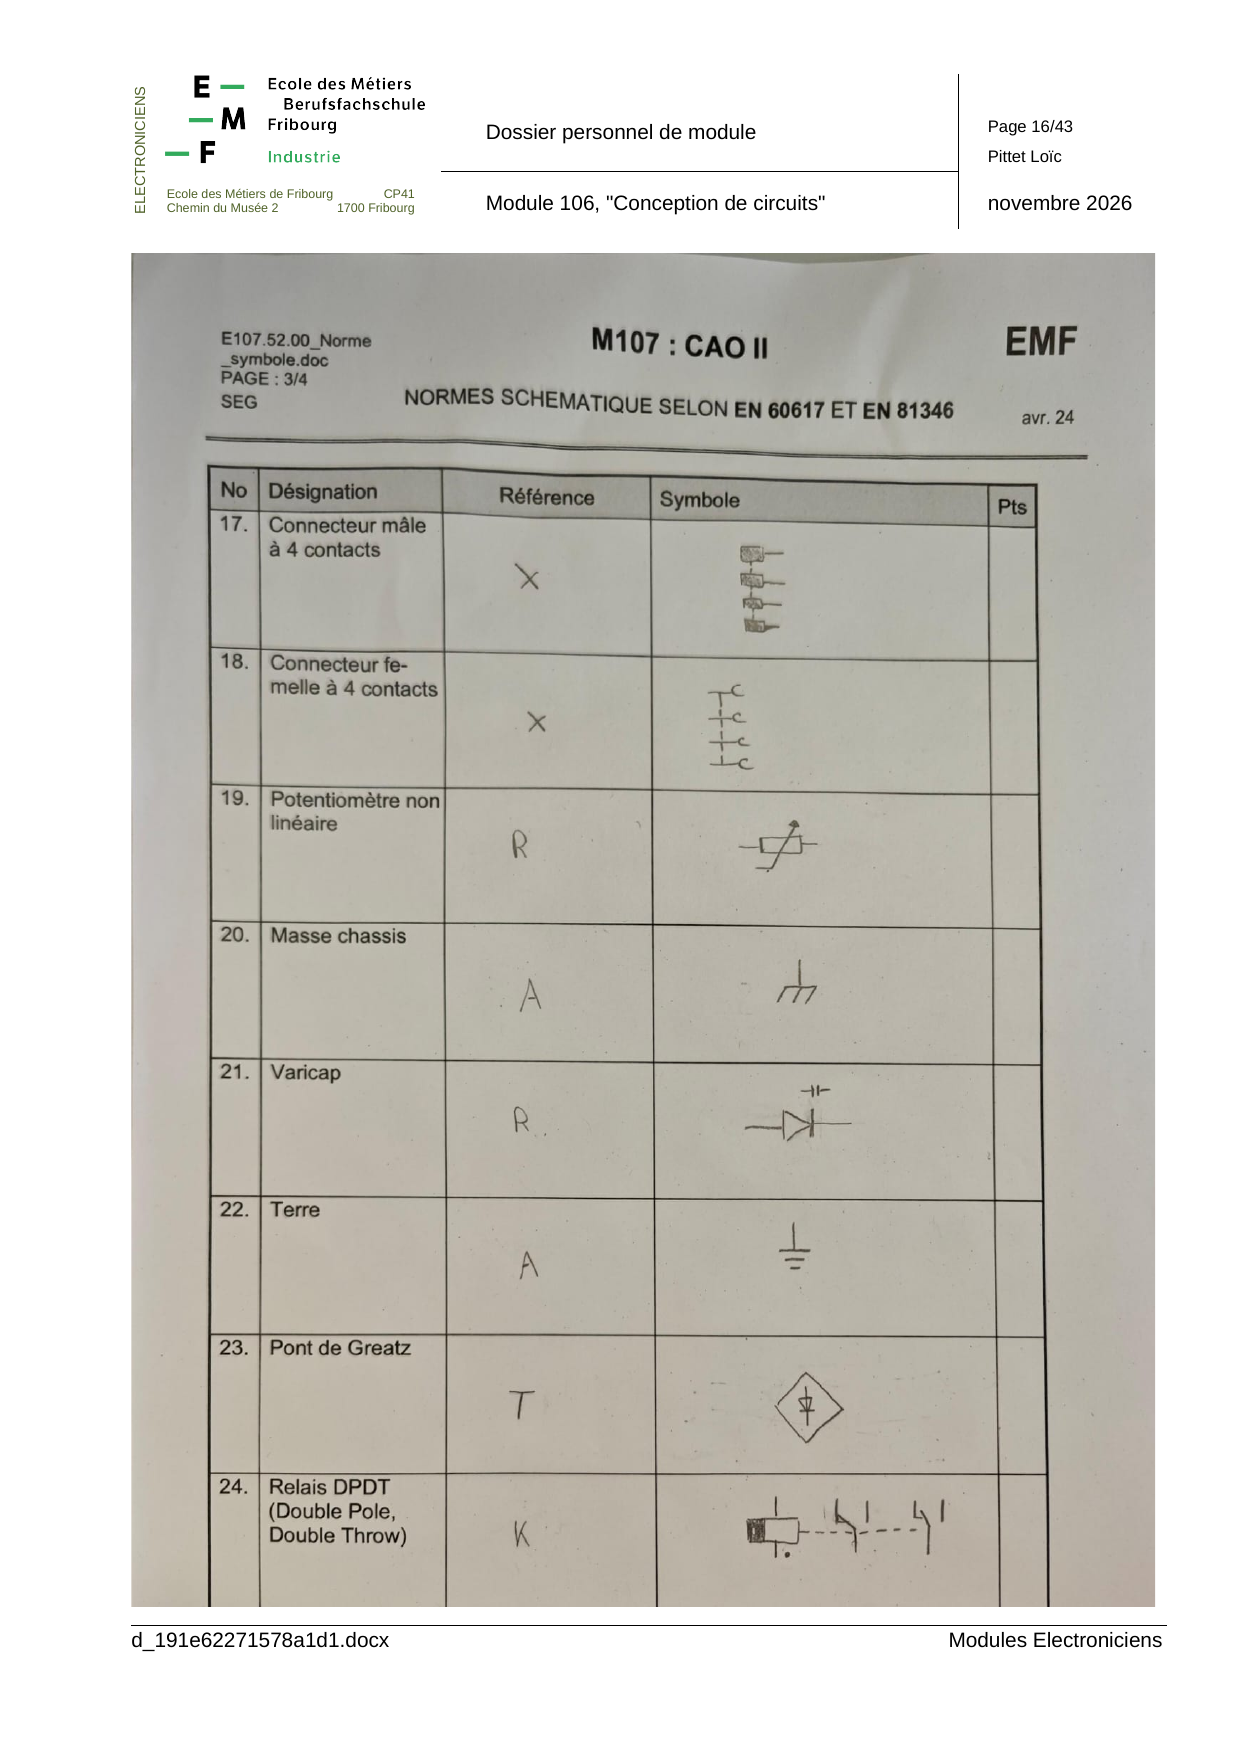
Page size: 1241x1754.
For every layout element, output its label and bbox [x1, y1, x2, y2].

picture [160, 73, 427, 171]
picture [131, 253, 1155, 1607]
